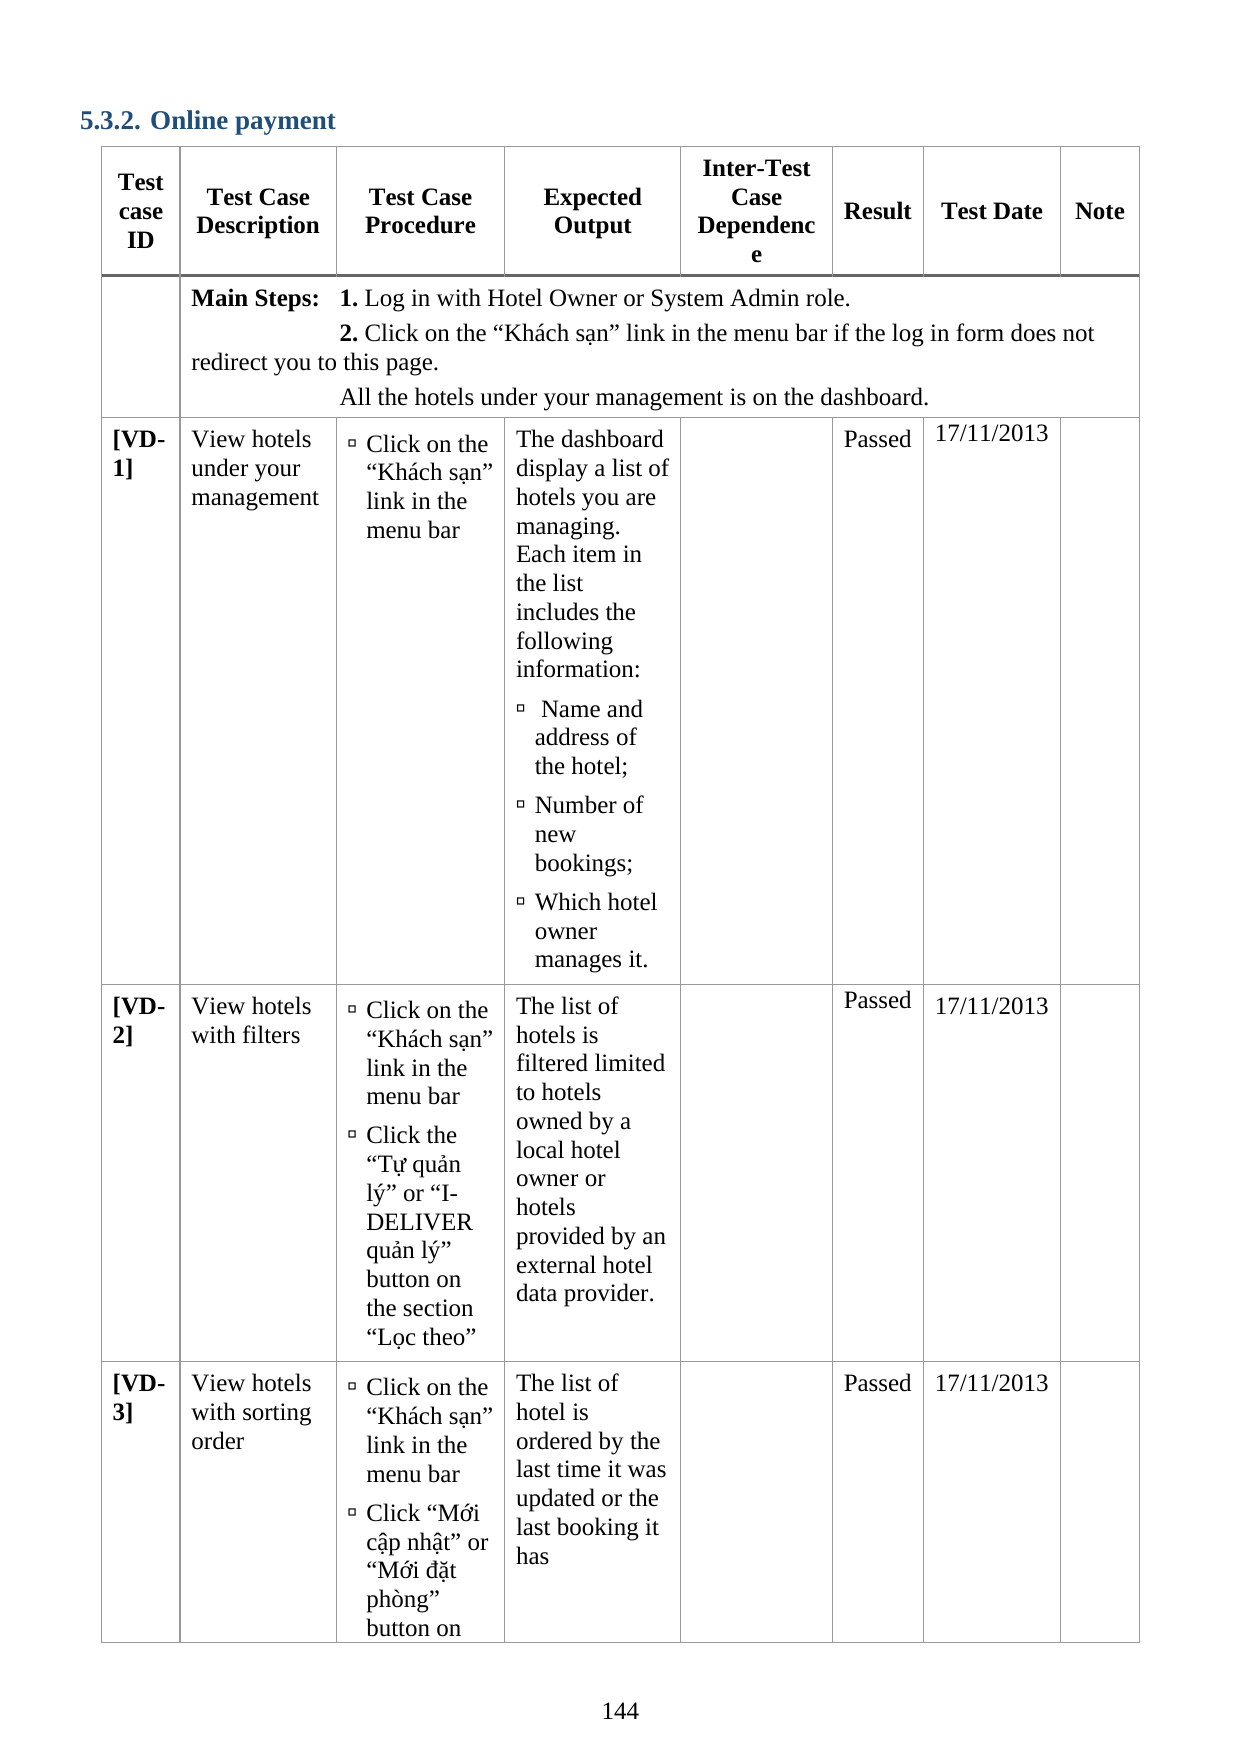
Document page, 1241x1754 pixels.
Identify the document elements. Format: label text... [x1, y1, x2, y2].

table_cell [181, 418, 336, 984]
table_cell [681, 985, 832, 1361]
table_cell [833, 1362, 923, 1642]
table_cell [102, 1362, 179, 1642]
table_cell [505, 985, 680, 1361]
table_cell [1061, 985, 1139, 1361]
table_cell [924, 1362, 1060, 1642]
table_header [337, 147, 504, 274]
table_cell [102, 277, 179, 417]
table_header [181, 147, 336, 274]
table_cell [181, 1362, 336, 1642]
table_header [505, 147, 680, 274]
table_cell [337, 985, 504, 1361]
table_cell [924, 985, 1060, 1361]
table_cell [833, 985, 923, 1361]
subtitle Online payment [141, 104, 1128, 135]
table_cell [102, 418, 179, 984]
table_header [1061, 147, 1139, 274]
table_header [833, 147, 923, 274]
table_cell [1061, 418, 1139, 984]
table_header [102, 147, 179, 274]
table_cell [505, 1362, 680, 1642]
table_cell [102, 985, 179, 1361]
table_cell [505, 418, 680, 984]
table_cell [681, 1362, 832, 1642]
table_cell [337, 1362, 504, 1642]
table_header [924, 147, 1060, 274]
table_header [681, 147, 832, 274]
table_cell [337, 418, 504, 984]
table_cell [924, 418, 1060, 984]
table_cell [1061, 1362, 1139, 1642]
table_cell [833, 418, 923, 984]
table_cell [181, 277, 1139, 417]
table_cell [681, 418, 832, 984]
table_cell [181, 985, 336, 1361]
